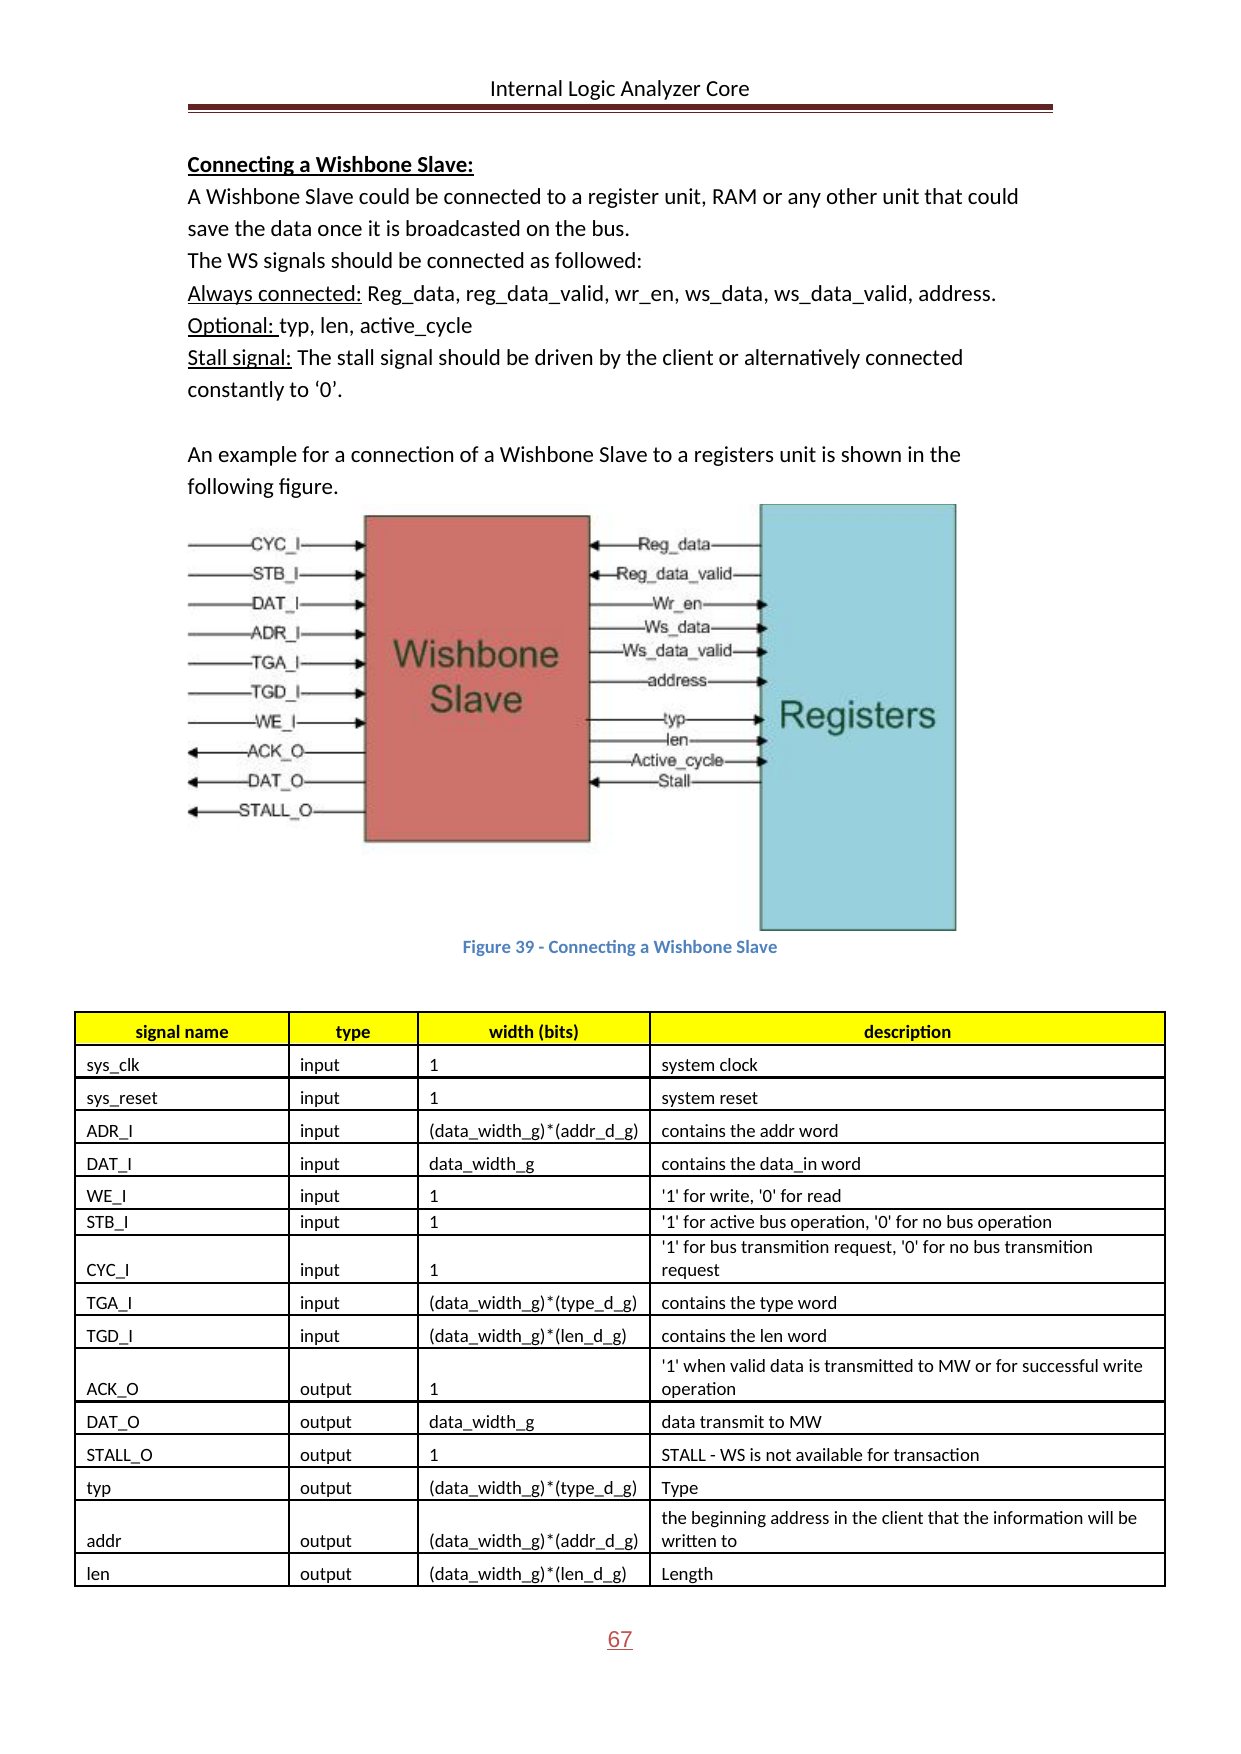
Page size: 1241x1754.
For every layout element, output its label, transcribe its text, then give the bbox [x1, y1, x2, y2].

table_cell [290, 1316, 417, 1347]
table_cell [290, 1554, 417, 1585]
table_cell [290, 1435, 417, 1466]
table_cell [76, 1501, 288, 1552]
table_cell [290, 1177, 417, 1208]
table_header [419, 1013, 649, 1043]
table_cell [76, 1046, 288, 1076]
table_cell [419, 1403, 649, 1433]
text Figure 39 - Connecting a Wishbone Slave [187, 935, 1053, 958]
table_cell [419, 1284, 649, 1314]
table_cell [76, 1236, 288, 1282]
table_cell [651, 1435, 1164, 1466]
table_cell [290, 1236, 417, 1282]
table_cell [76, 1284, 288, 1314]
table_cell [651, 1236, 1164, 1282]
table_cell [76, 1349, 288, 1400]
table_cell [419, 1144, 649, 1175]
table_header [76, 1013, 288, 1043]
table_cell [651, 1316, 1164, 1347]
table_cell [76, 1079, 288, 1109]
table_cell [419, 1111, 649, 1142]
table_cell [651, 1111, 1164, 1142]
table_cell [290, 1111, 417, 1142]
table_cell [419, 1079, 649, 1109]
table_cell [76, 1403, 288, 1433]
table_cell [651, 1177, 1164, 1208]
text A Wishbone Slave could be connected to a register unit, RAM or any other unit that could save the data once it is broadcasted on the bus. [187, 182, 1053, 242]
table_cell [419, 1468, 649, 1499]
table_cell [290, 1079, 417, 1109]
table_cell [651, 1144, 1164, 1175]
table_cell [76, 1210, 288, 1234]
text The WS signals should be connected as followed: [187, 247, 1053, 274]
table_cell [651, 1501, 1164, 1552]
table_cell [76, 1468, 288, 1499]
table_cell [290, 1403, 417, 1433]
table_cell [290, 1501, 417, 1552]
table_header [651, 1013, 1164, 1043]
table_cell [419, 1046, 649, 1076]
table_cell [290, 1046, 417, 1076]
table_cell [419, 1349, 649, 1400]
text Connecting a Wishbone Slave: [187, 150, 1053, 178]
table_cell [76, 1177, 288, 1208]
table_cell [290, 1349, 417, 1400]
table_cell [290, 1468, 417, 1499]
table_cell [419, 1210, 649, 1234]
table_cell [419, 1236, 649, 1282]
text An example for a connection of a Wishbone Slave to a registers unit is shown in the following figure. [187, 440, 1053, 500]
text Always connected: Reg_data, reg_data_valid, wr_en, ws_data, ws_data_valid, address. [187, 279, 1053, 307]
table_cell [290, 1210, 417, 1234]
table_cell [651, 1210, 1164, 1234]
picture [187, 504, 957, 931]
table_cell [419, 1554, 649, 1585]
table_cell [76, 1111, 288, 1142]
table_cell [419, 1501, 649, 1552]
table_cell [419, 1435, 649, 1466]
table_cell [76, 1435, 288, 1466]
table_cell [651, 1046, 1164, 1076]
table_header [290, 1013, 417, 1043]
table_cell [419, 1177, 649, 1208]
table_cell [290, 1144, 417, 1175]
text Stall signal: The stall signal should be driven by the client or alternatively connected constantly to ‘0’. [187, 343, 1053, 403]
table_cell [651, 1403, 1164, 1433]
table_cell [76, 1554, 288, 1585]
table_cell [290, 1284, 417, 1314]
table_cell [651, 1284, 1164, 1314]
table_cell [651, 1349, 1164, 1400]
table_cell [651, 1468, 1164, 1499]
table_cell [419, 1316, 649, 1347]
text Optional: typ, len, active_cycle [187, 311, 1053, 339]
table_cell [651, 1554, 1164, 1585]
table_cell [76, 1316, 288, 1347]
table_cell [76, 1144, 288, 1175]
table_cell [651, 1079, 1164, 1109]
